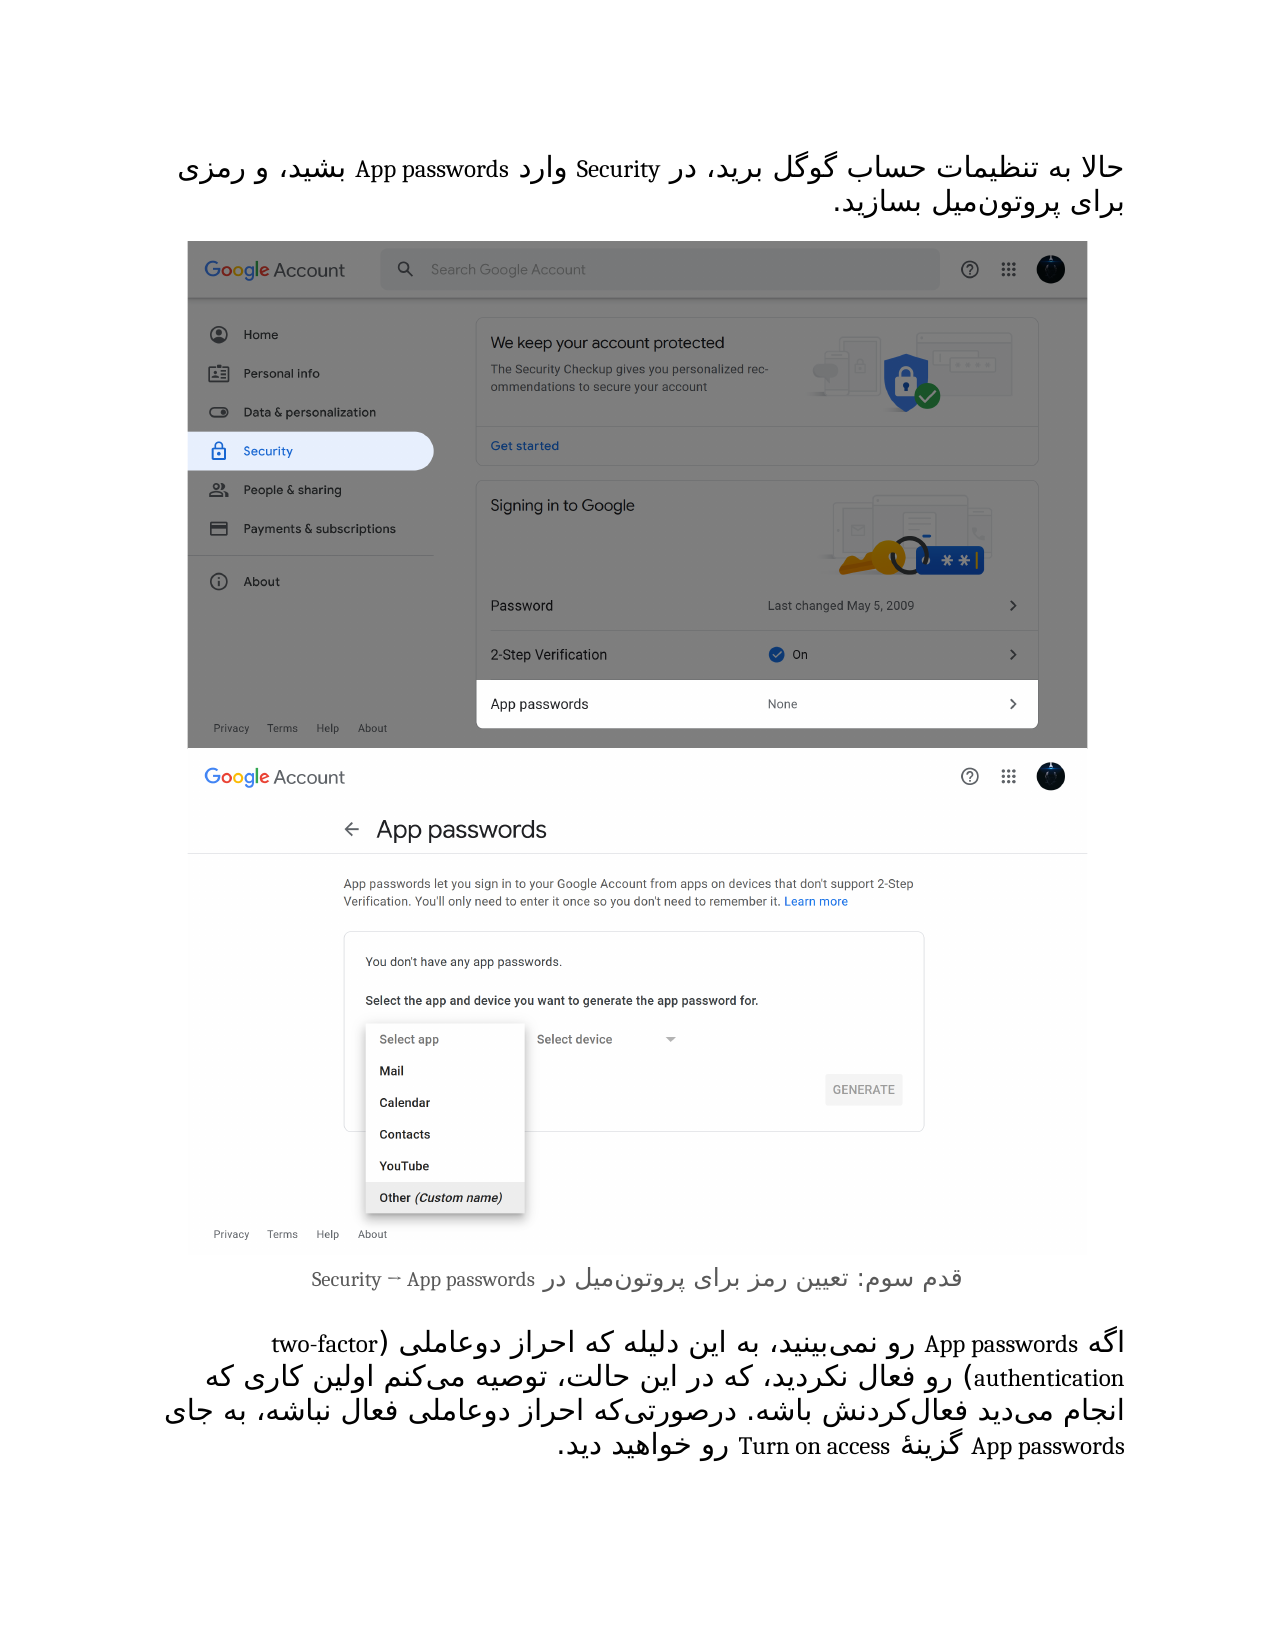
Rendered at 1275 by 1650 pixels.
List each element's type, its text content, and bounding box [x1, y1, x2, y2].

text حالا به تنظیمات حساب گوگل برید، در Security وارد App passwords بشید، و رمزی برای پروتون‌میل بسازید. [150, 150, 1125, 218]
picture [187, 241, 1088, 1255]
text قدم سوم: تعیین رمز برای پروتون‌میل در Security → App passwords [150, 1263, 1125, 1292]
text اگه App passwords رو نمی‌بینید، به این دلیله که احراز دوعاملی (two-factor authentication) رو فعال نکردید، که در این حالت، توصیه می‌کنم اولین کاری که انجام می‌دید فعال‌کردنش باشه. درصورتی‌که احراز دوعاملی فعال نباشه، به جای App passwords گزینهٔ Turn on access رو خواهید دید. [150, 1325, 1125, 1461]
